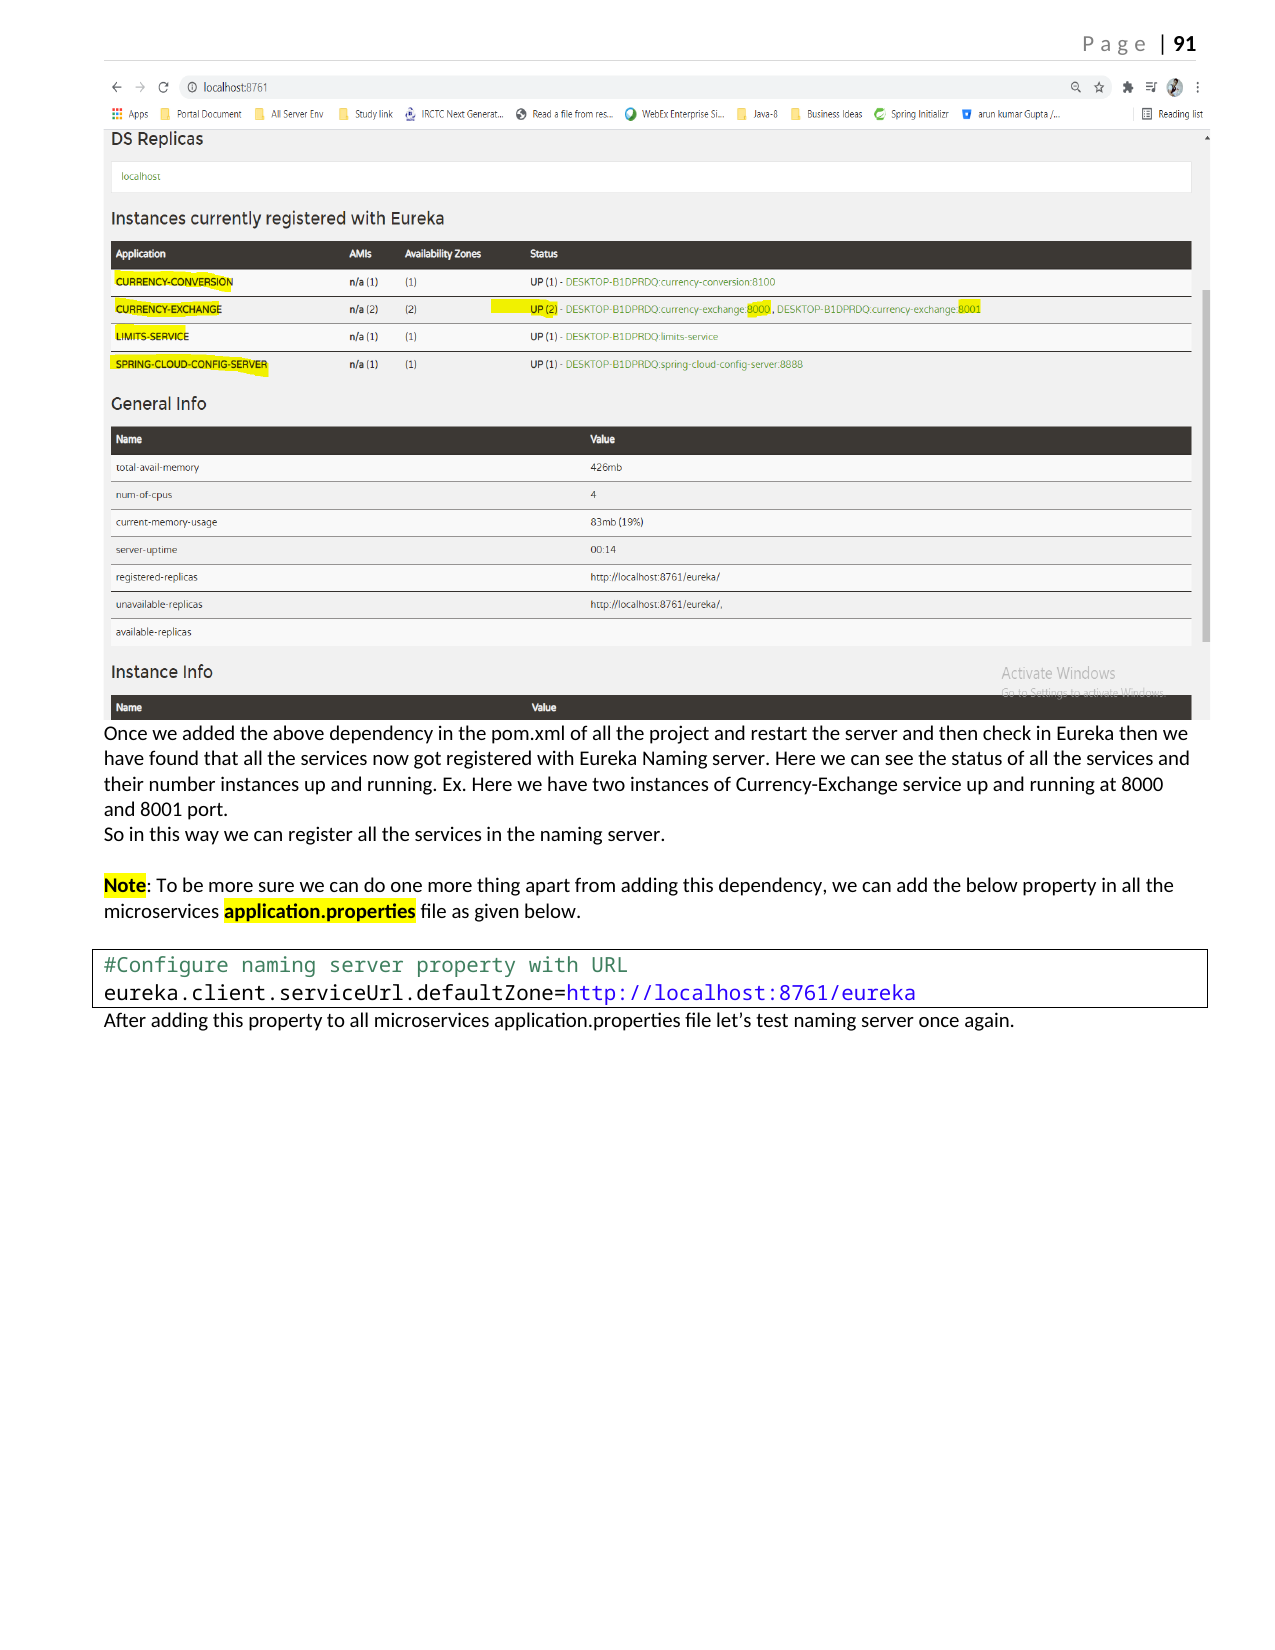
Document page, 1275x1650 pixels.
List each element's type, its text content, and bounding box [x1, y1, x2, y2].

text Once we added the above dependency in the pom.xml of all the project and restart the server and then check in Eureka then we have found that all the services now got registered with Eureka Naming server. Here we can see the status of all the services and their number instances up and running. Ex. Here we have two instances of Currency-Exchange service up and running at 8000 and 8001 port. [103, 720, 1196, 822]
text After adding this property to all microservices application.properties file let’s test naming server once again. [103, 1008, 1196, 1033]
table_header #Configure naming server property with URL eureka.client.serviceUrl.defaultZone=http://localhost:8761/eureka [93, 950, 1207, 1007]
text So in this way we can register all the services in the naming server. [103, 822, 1196, 847]
text Note: To be more sure we can do one more thing apart from adding this dependency, we can add the below property in all the microservices application.properties file as given below. [103, 872, 1196, 923]
picture [103, 73, 1211, 720]
